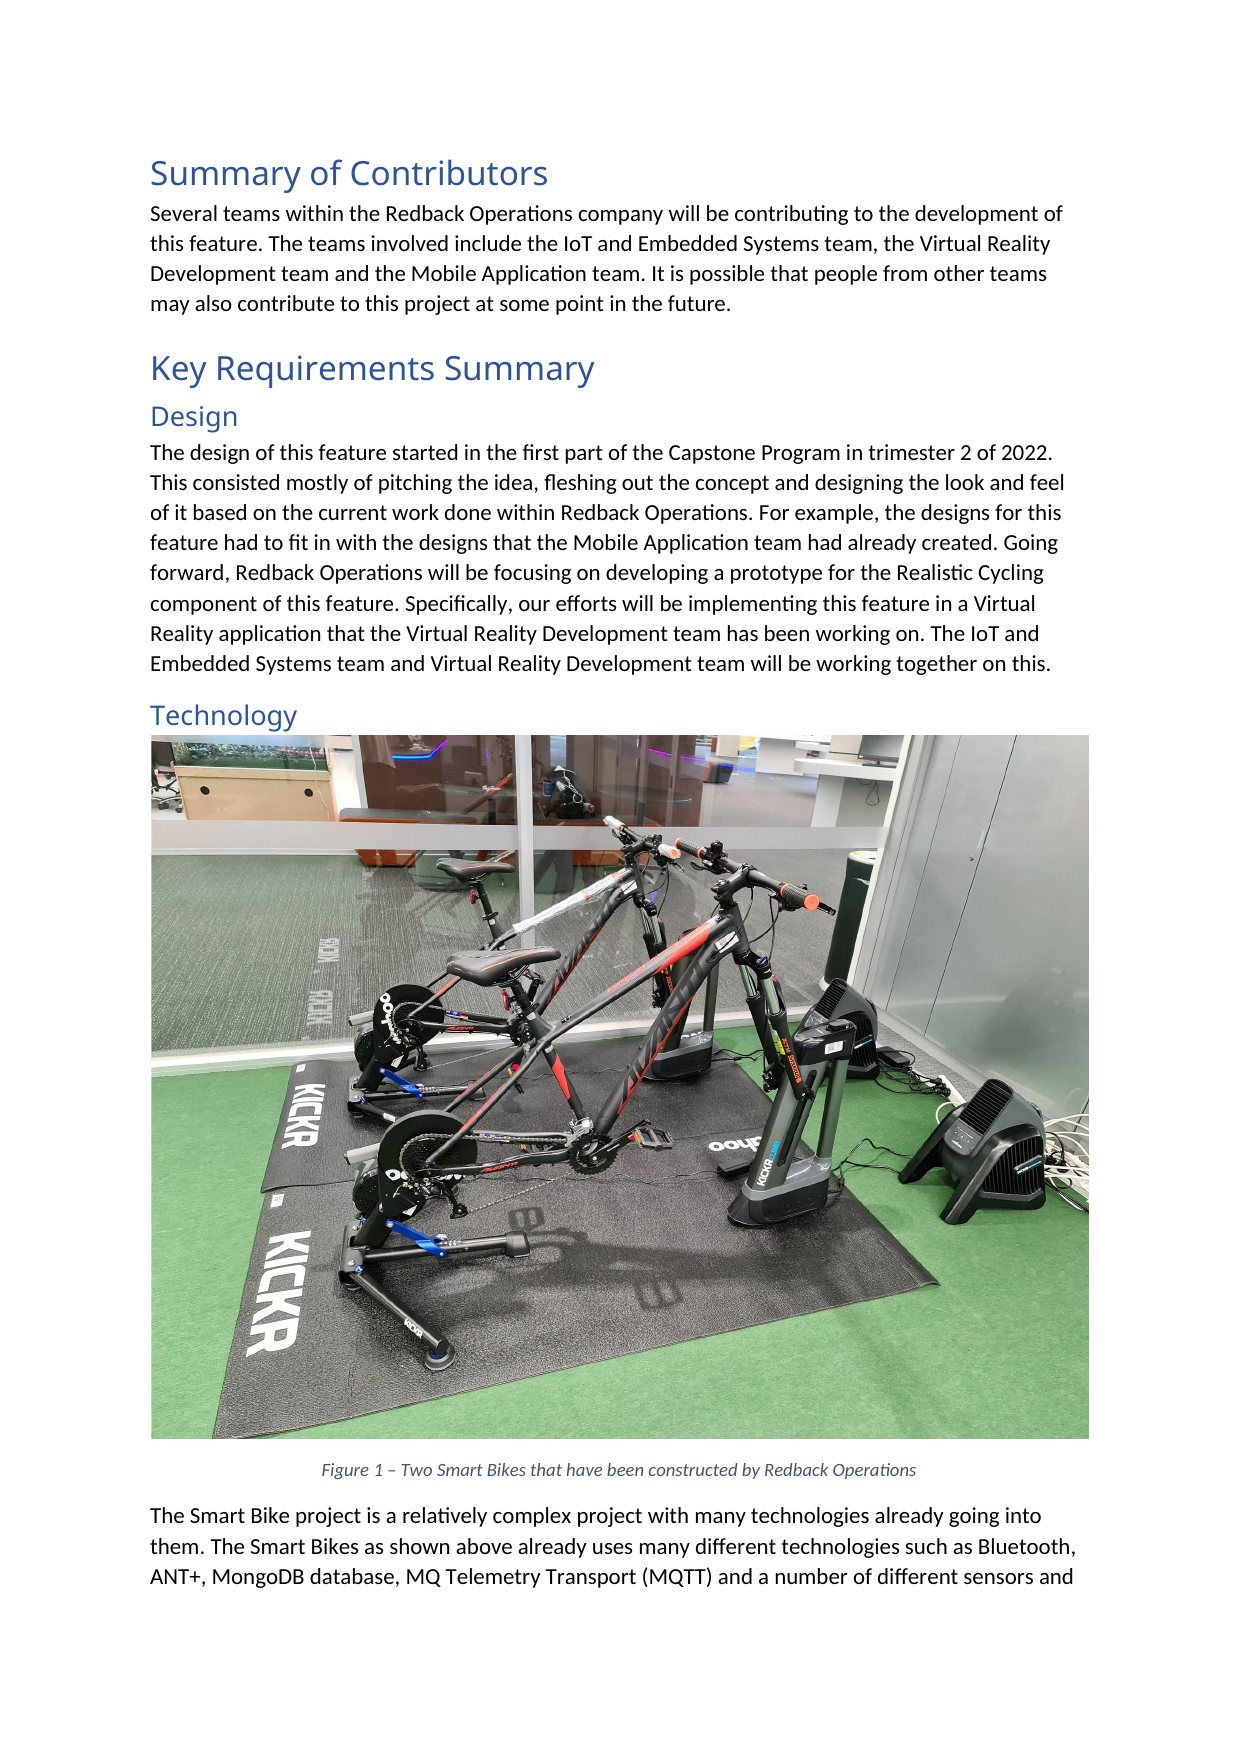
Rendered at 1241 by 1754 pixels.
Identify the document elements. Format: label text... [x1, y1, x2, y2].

subtitle Design [150, 398, 1090, 435]
text Several teams within the Redback Operations company will be contributing to the development of this feature. The teams involved include the IoT and Embedded Systems team, the Virtual Reality Development team and the Mobile Application team. It is possible that people from other teams may also contribute to this project at some point in the future. [150, 199, 1090, 318]
subtitle Summary of Contributors [150, 150, 1090, 195]
subtitle Key Requirements Summary [150, 345, 1090, 390]
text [150, 1502, 1090, 1590]
text The design of this feature started in the first part of the Capstone Program in trimester 2 of 2022. This consisted mostly of pitching the idea, fleshing out the concept and designing the look and feel of it based on the current work done within Redback Operations. For example, the designs for this feature had to fit in with the designs that the Mobile Application team had already created. Going forward, Redback Operations will be focusing on developing a prototype for the Realistic Cycling component of this feature. Specifically, our efforts will be implementing this feature in a Virtual Reality application that the Virtual Reality Development team has been working on. The IoT and Embedded Systems team and Virtual Reality Development team will be working together on this. [150, 438, 1090, 677]
picture [151, 735, 1089, 1439]
subtitle Technology [150, 696, 1090, 733]
